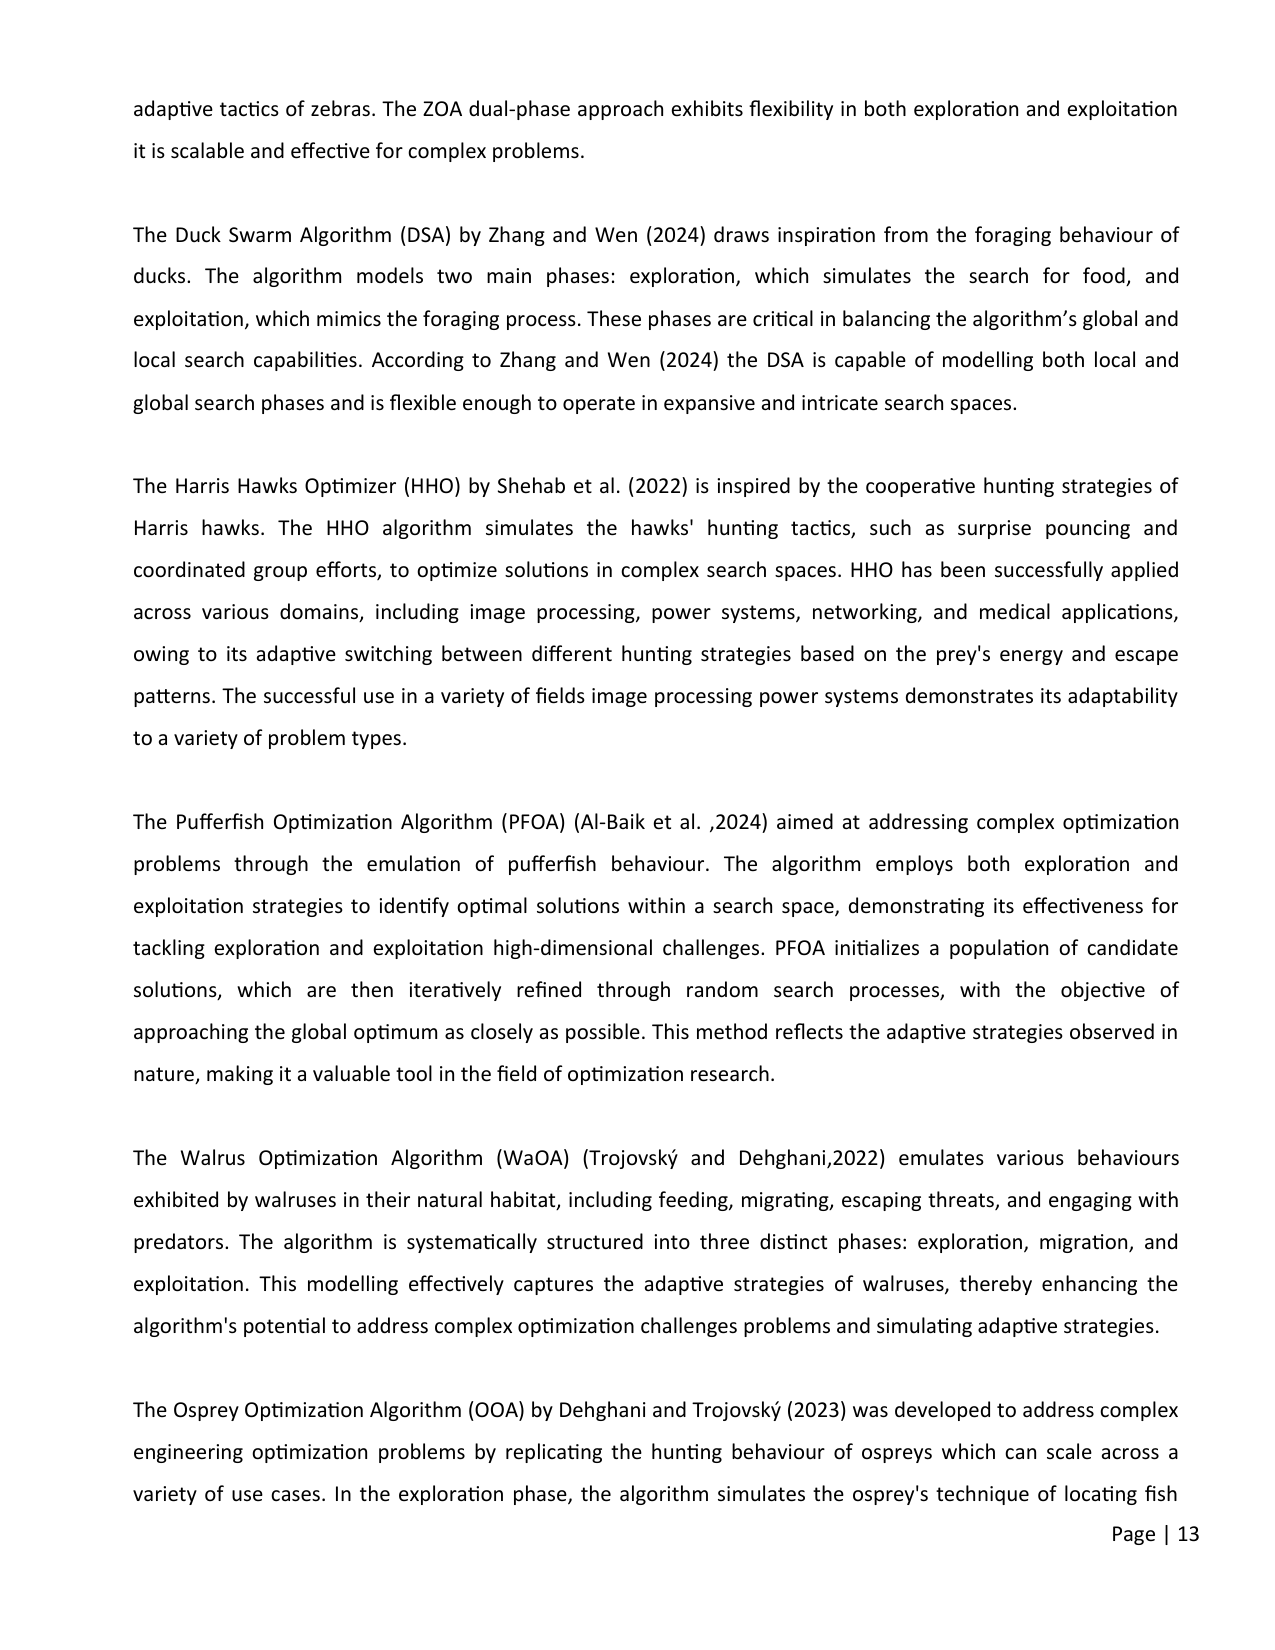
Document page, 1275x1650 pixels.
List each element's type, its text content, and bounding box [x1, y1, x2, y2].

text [133, 94, 1181, 164]
text The Duck Swarm Algorithm (DSA) by Zhang and Wen (2024) draws inspiration from the foraging behaviour of ducks. The algorithm models two main phases: exploration, which simulates the search for food, and exploitation, which mimics the foraging process. These phases are critical in balancing the algorithm’s global and local search capabilities. According to Zhang and Wen (2024) the DSA is capable of modelling both local and global search phases and is flexible enough to operate in expansive and intricate search spaces. [133, 220, 1181, 416]
text The Pufferfish Optimization Algorithm (PFOA) (Al-Baik et al. ,2024) aimed at addressing complex optimization problems through the emulation of pufferfish behaviour. The algorithm employs both exploration and exploitation strategies to identify optimal solutions within a search space, demonstrating its effectiveness for tackling exploration and exploitation high-dimensional challenges. PFOA initializes a population of candidate solutions, which are then iteratively refined through random search processes, with the objective of approaching the global optimum as closely as possible. This method reflects the adaptive strategies observed in nature, making it a valuable tool in the field of optimization research. [133, 807, 1181, 1087]
text The Walrus Optimization Algorithm (WaOA) (Trojovský and Dehghani,2022) emulates various behaviours exhibited by walruses in their natural habitat, including feeding, migrating, escaping threats, and engaging with predators. The algorithm is systematically structured into three distinct phases: exploration, migration, and exploitation. This modelling effectively captures the adaptive strategies of walruses, thereby enhancing the algorithm's potential to address complex optimization challenges problems and simulating adaptive strategies. [133, 1143, 1181, 1339]
text The Harris Hawks Optimizer (HHO) by Shehab et al. (2022) is inspired by the cooperative hunting strategies of Harris hawks. The HHO algorithm simulates the hawks' hunting tactics, such as surprise pouncing and coordinated group efforts, to optimize solutions in complex search spaces. HHO has been successfully applied across various domains, including image processing, power systems, networking, and medical applications, owing to its adaptive switching between different hunting strategies based on the prey's energy and escape patterns. The successful use in a variety of fields image processing power systems demonstrates its adaptability to a variety of problem types. [133, 472, 1181, 751]
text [133, 1395, 1181, 1507]
